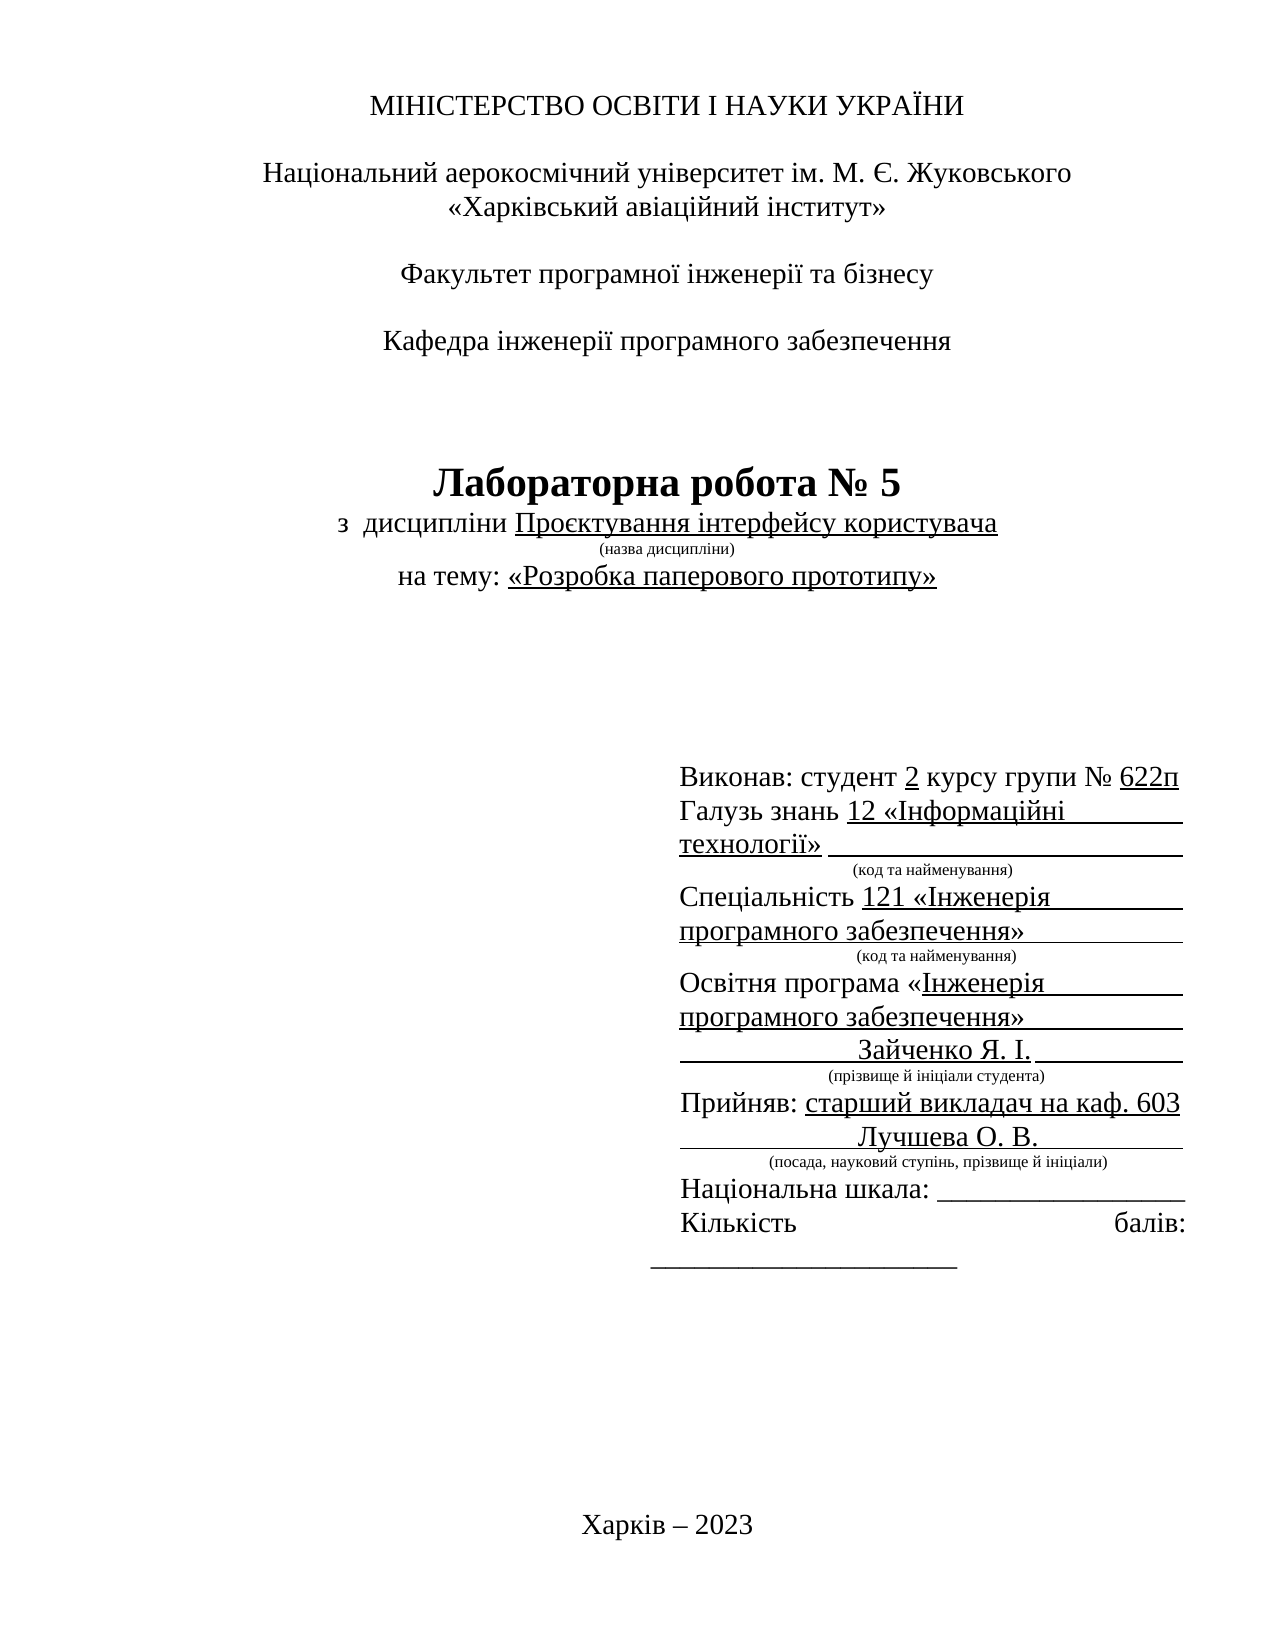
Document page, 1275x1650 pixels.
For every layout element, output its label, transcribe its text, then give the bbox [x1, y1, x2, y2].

text Лучшева О. В. [651, 1119, 1186, 1152]
text Кафедра інженерії програмного забезпечення [148, 323, 1186, 357]
text Спеціальність 121 «Інженерія [679, 879, 1186, 913]
text на тему: «Розробка паперового прототипу» [148, 558, 1186, 592]
text Кількість балів: _____________________ [651, 1205, 1186, 1272]
text Освітня програма «Інженерія [679, 965, 1186, 999]
text програмного забезпечення» [679, 913, 1186, 946]
text МІНІСТЕРСТВО ОСВІТИ І НАУКИ УКРАЇНИ [148, 88, 1186, 122]
text (прізвище й ініціали студента) [754, 1066, 1186, 1085]
text Національна шкала: _________________ [651, 1171, 1186, 1205]
text Прийняв: старший викладач на каф. 603 [680, 1085, 1186, 1119]
text Харків – 2023 [148, 1507, 1186, 1540]
text (код та найменування) [856, 946, 1186, 965]
text програмного забезпечення» [679, 999, 1186, 1032]
text (посада, науковий ступінь, прізвище й ініціали) [739, 1152, 1186, 1171]
text технології» [679, 826, 1186, 860]
text Виконав: студент 2 курсу групи № 622п [679, 759, 1186, 793]
text Галузь знань 12 «Інформаційні [679, 793, 1186, 826]
text Національний аерокосмічний університет ім. М. Є. Жуковського [148, 156, 1186, 189]
text Зайченко Я. І. [651, 1032, 1186, 1066]
text (код та найменування) [679, 860, 1186, 879]
text «Харківський авіаційний інститут» [148, 189, 1186, 223]
text з дисципліни Проєктування інтерфейсу користувача [148, 505, 1186, 539]
text Факультет програмної інженерії та бізнесу [148, 256, 1186, 290]
text (назва дисципліни) [148, 539, 1186, 558]
text Лабораторна робота № 5 [148, 457, 1186, 505]
